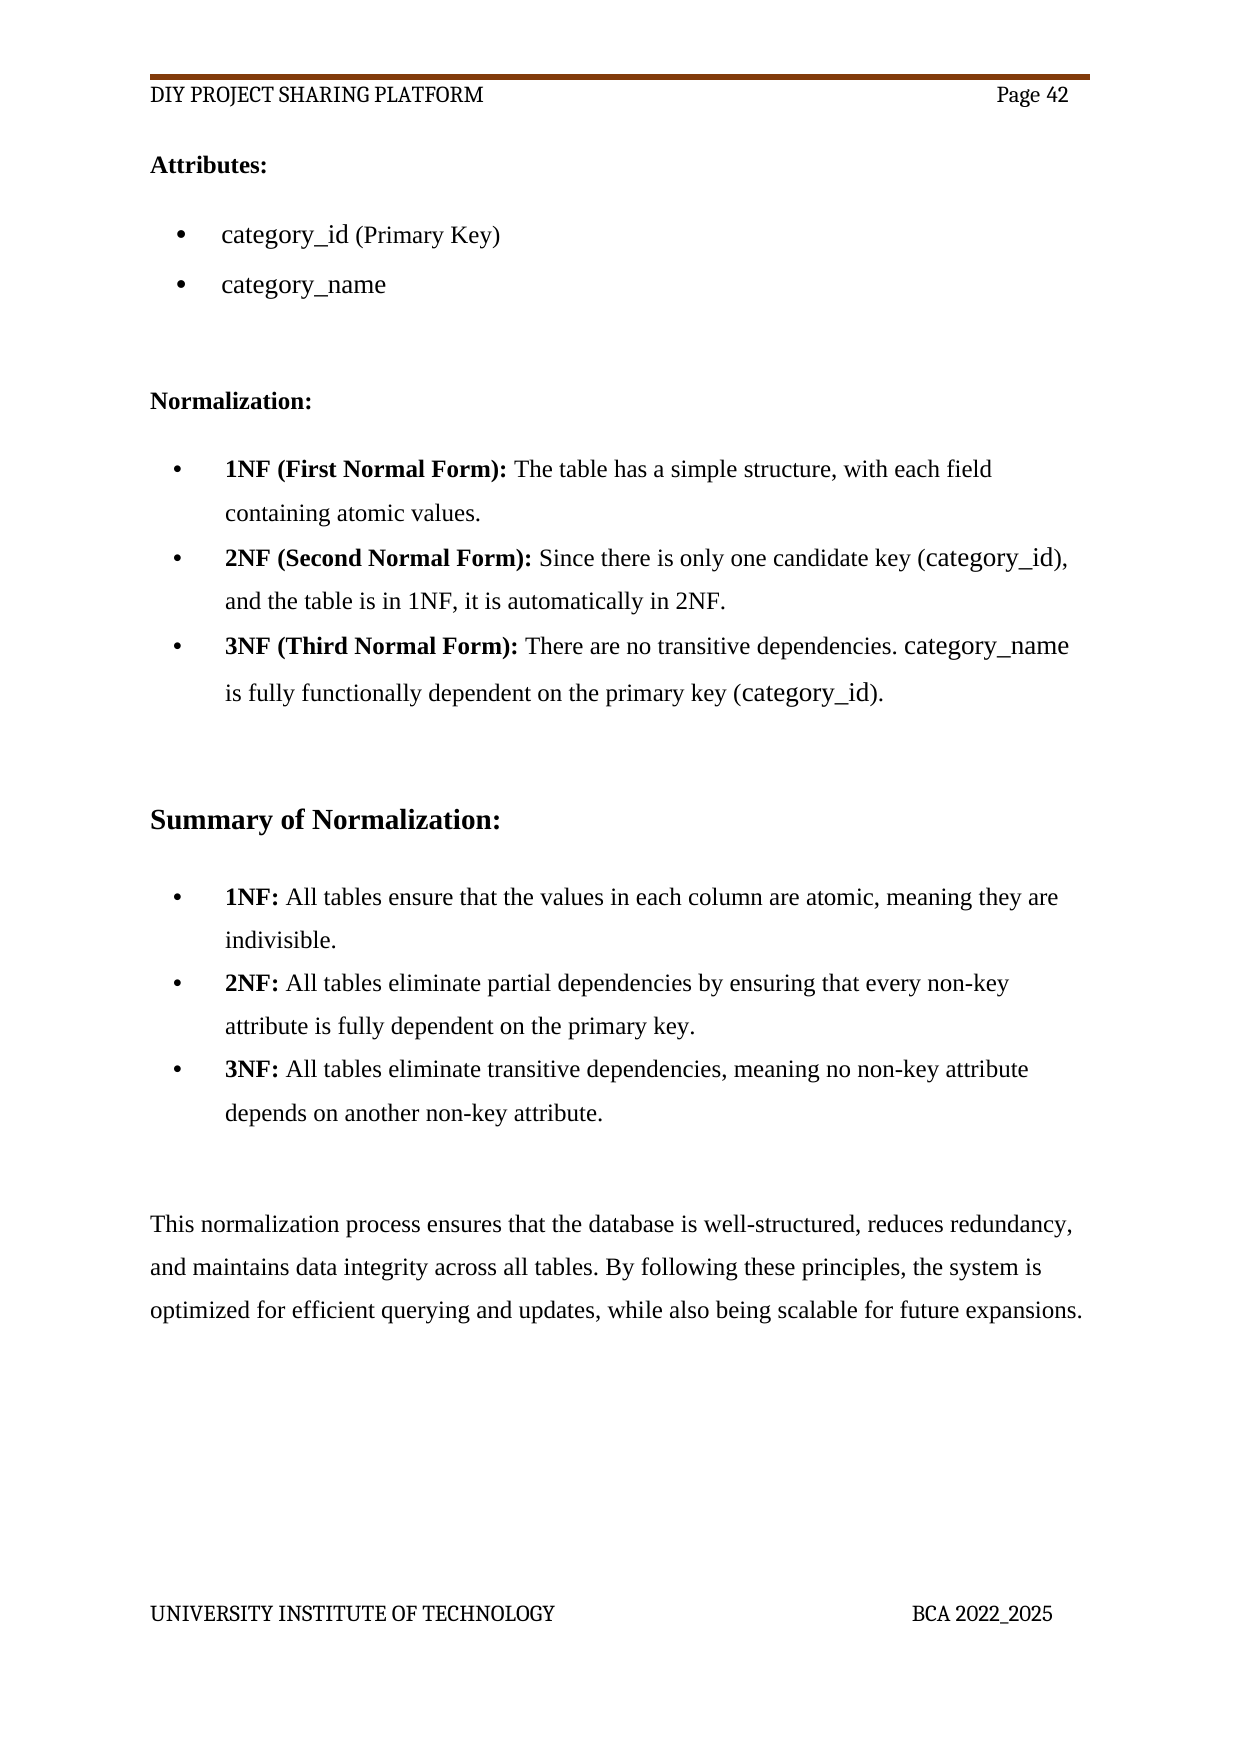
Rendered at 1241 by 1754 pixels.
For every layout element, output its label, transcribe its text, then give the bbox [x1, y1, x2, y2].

list 3NF (Third Normal Form): There are no transitive dependencies. category_name is fully functionally dependent on the primary key (category_id). [173, 629, 1090, 707]
list 1NF (First Normal Form): The table has a simple structure, with each field containing atomic values. [173, 454, 1090, 526]
list category_id (Primary Key) [173, 218, 1090, 252]
list 3NF: All tables eliminate transitive dependencies, meaning no non-key attribute depends on another non-key attribute. [173, 1054, 1090, 1126]
text Normalization: [150, 386, 1090, 415]
text Attributes: [150, 150, 1090, 179]
list 2NF: All tables eliminate partial dependencies by ensuring that every non-key attribute is fully dependent on the primary key. [173, 968, 1090, 1040]
text Summary of Normalization: [150, 802, 1090, 836]
list 2NF (Second Normal Form): Since there is only one candidate key (category_id), and the table is in 1NF, it is automatically in 2NF. [173, 541, 1090, 615]
list category_name [173, 268, 1090, 302]
list 1NF: All tables ensure that the values in each column are atomic, meaning they are indivisible. [173, 882, 1090, 954]
text This normalization process ensures that the database is well-structured, reduces redundancy, and maintains data integrity across all tables. By following these principles, the system is optimized for efficient querying and updates, while also being scalable for future expansions. [150, 1209, 1090, 1324]
